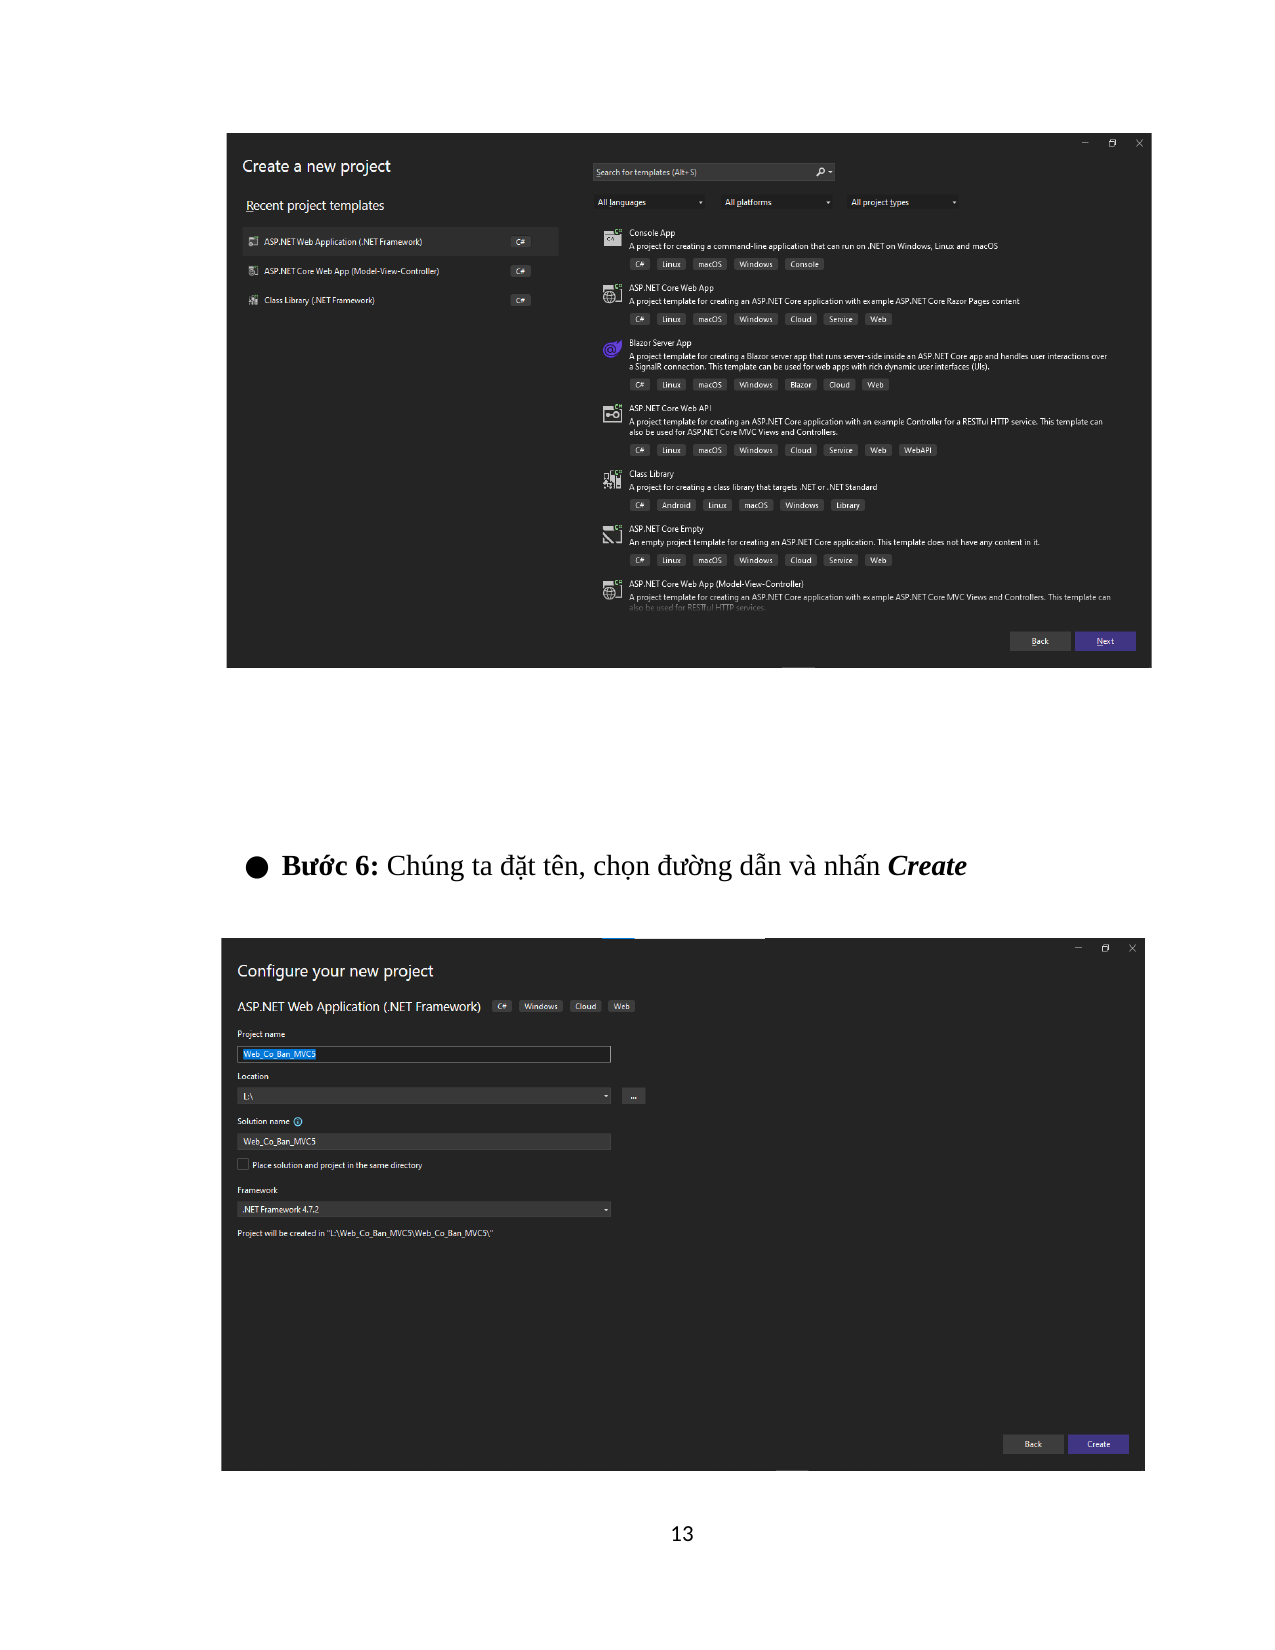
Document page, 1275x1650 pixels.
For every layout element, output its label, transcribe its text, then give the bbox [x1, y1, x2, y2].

list Bước 6: Chúng ta đặt tên, chọn đường dẫn và nhấn Create [244, 832, 1157, 892]
picture [221, 938, 1145, 1471]
picture [226, 133, 1152, 668]
